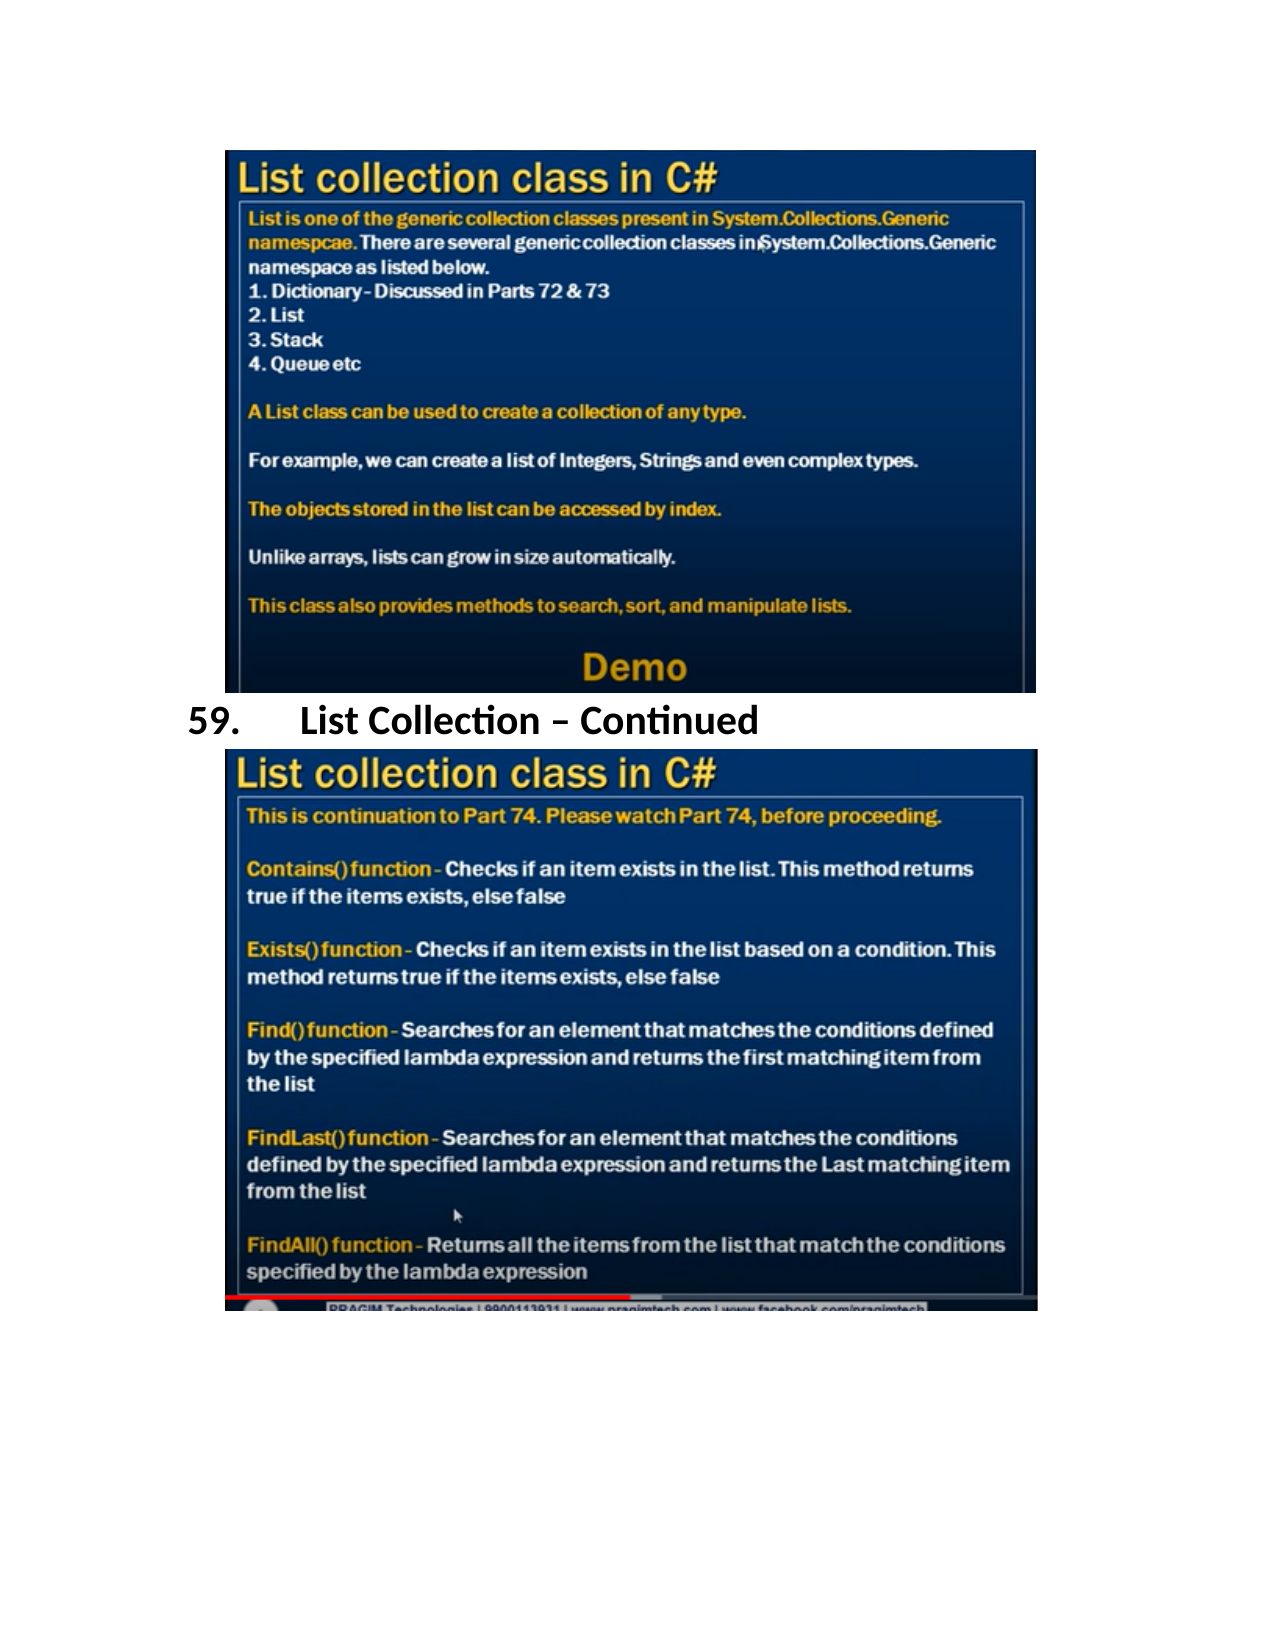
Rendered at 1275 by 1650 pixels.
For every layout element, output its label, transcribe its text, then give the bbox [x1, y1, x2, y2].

picture [225, 150, 1036, 693]
picture [225, 749, 1038, 1311]
list List Collection – Continued [187, 694, 1125, 745]
